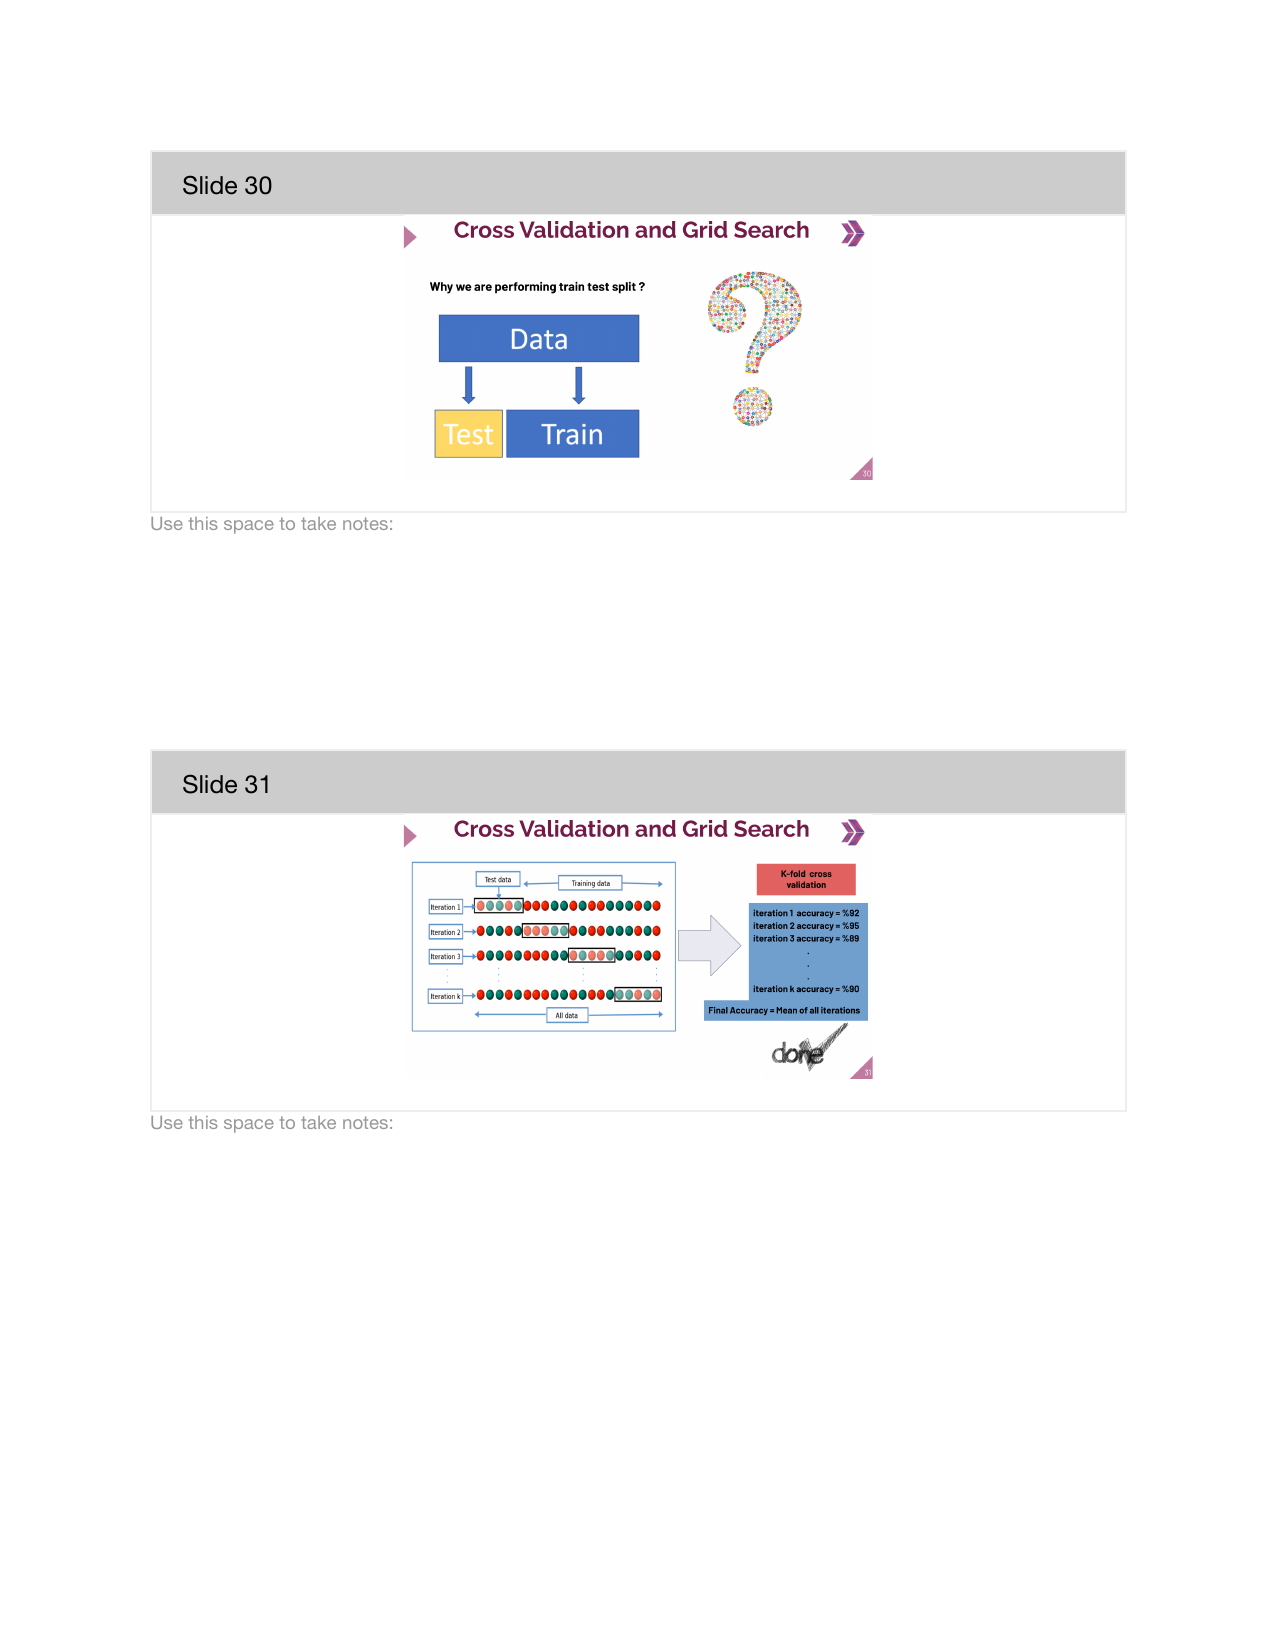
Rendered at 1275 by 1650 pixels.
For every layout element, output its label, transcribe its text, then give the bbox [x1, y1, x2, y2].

text Use this space to take notes: [150, 1112, 1125, 1135]
picture [403, 814, 873, 1079]
table_header Slide 31 [152, 751, 1125, 813]
table_header Slide 30 [152, 152, 1125, 214]
picture [403, 215, 873, 480]
table_cell [152, 216, 1125, 511]
table_cell [152, 815, 1125, 1110]
text Use this space to take notes: [150, 513, 1125, 536]
